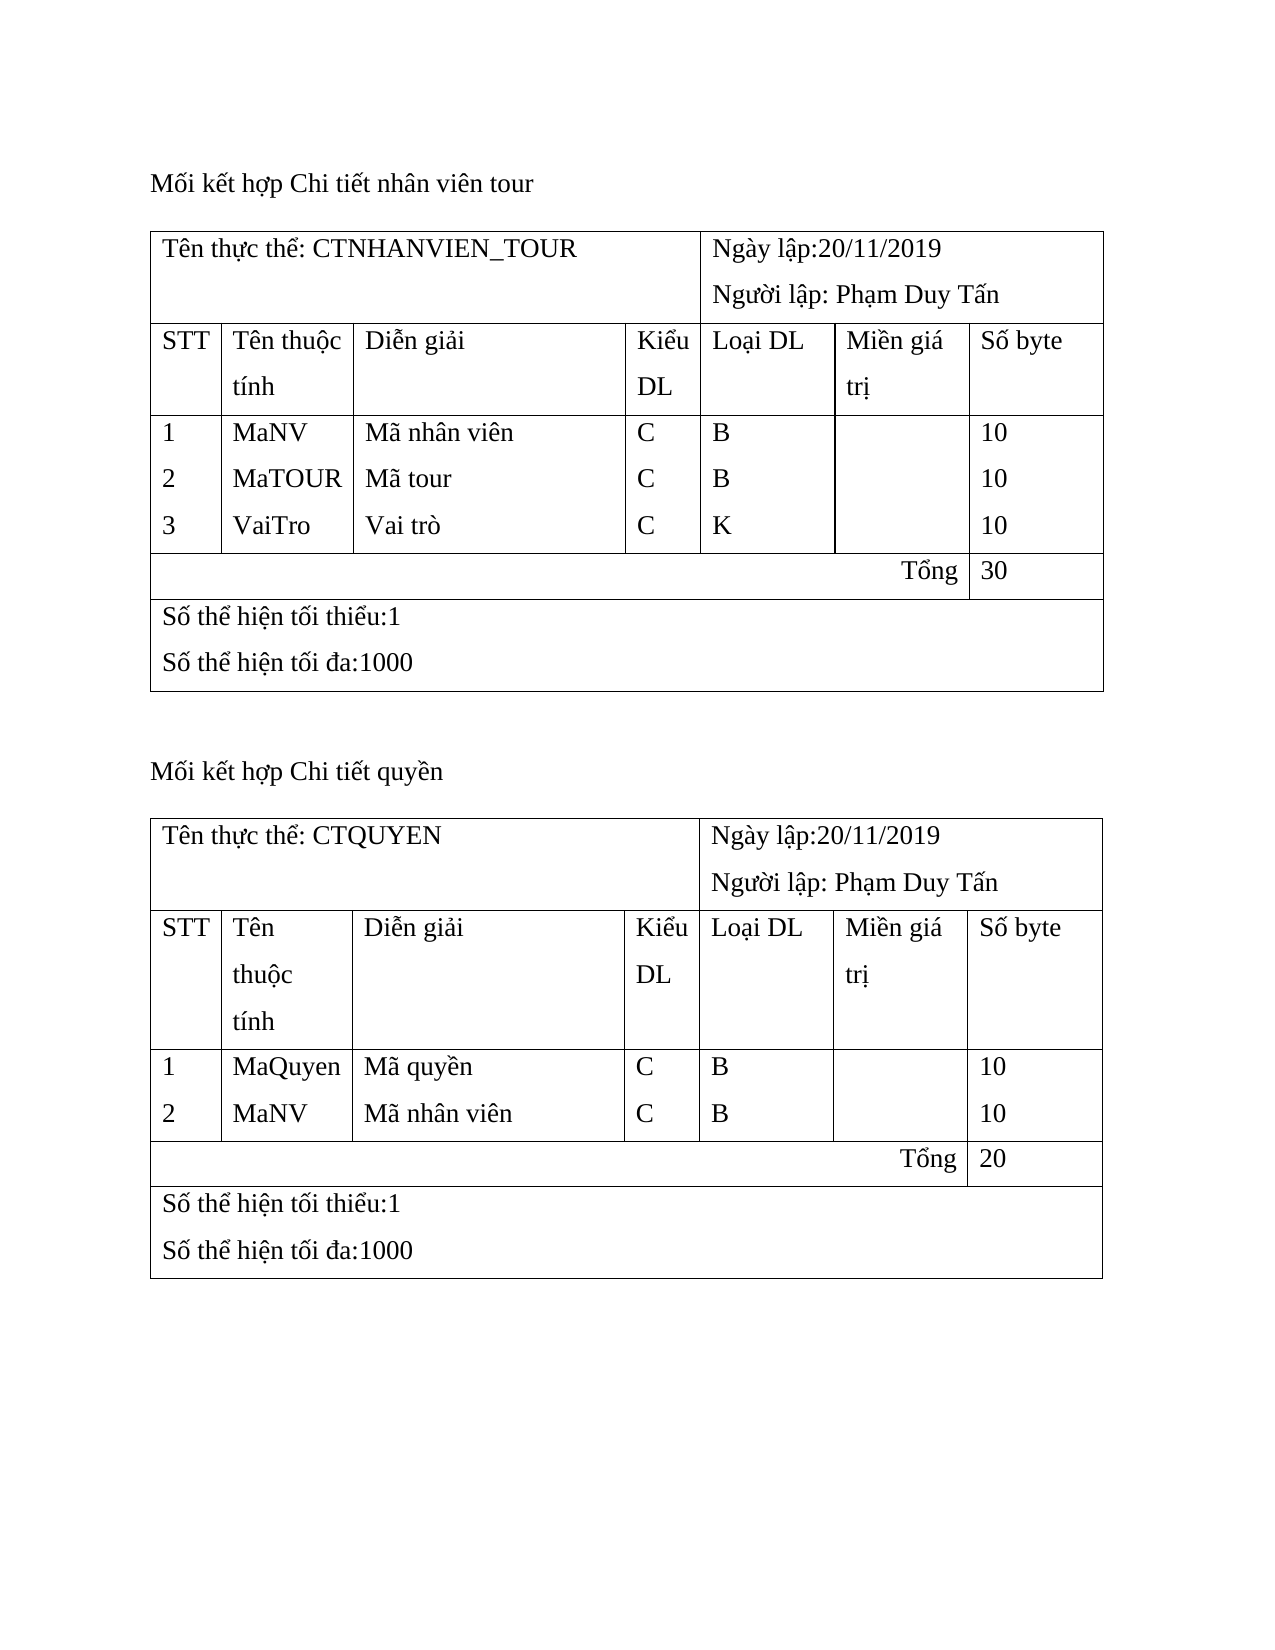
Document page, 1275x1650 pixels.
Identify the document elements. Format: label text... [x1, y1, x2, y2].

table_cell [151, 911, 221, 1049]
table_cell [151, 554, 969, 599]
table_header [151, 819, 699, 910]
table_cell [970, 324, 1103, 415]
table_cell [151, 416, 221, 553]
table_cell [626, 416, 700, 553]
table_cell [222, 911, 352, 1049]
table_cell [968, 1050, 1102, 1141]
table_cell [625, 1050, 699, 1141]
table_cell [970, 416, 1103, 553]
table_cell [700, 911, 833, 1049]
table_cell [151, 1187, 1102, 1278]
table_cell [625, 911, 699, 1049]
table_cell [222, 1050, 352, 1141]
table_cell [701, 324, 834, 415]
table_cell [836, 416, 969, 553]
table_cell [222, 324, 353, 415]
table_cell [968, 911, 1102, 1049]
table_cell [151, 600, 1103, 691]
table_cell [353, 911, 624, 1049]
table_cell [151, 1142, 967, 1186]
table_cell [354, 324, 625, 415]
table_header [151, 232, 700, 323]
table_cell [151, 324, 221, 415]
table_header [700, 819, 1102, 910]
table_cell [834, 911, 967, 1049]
text Mối kết hợp Chi tiết quyền [150, 755, 1125, 786]
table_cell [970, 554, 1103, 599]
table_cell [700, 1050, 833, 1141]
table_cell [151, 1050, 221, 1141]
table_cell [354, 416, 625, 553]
text Mối kết hợp Chi tiết nhân viên tour [150, 167, 1125, 198]
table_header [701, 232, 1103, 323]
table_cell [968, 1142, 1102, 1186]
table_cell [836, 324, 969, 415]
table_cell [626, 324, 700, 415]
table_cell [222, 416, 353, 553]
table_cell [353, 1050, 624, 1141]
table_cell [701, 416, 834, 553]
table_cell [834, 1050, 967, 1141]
